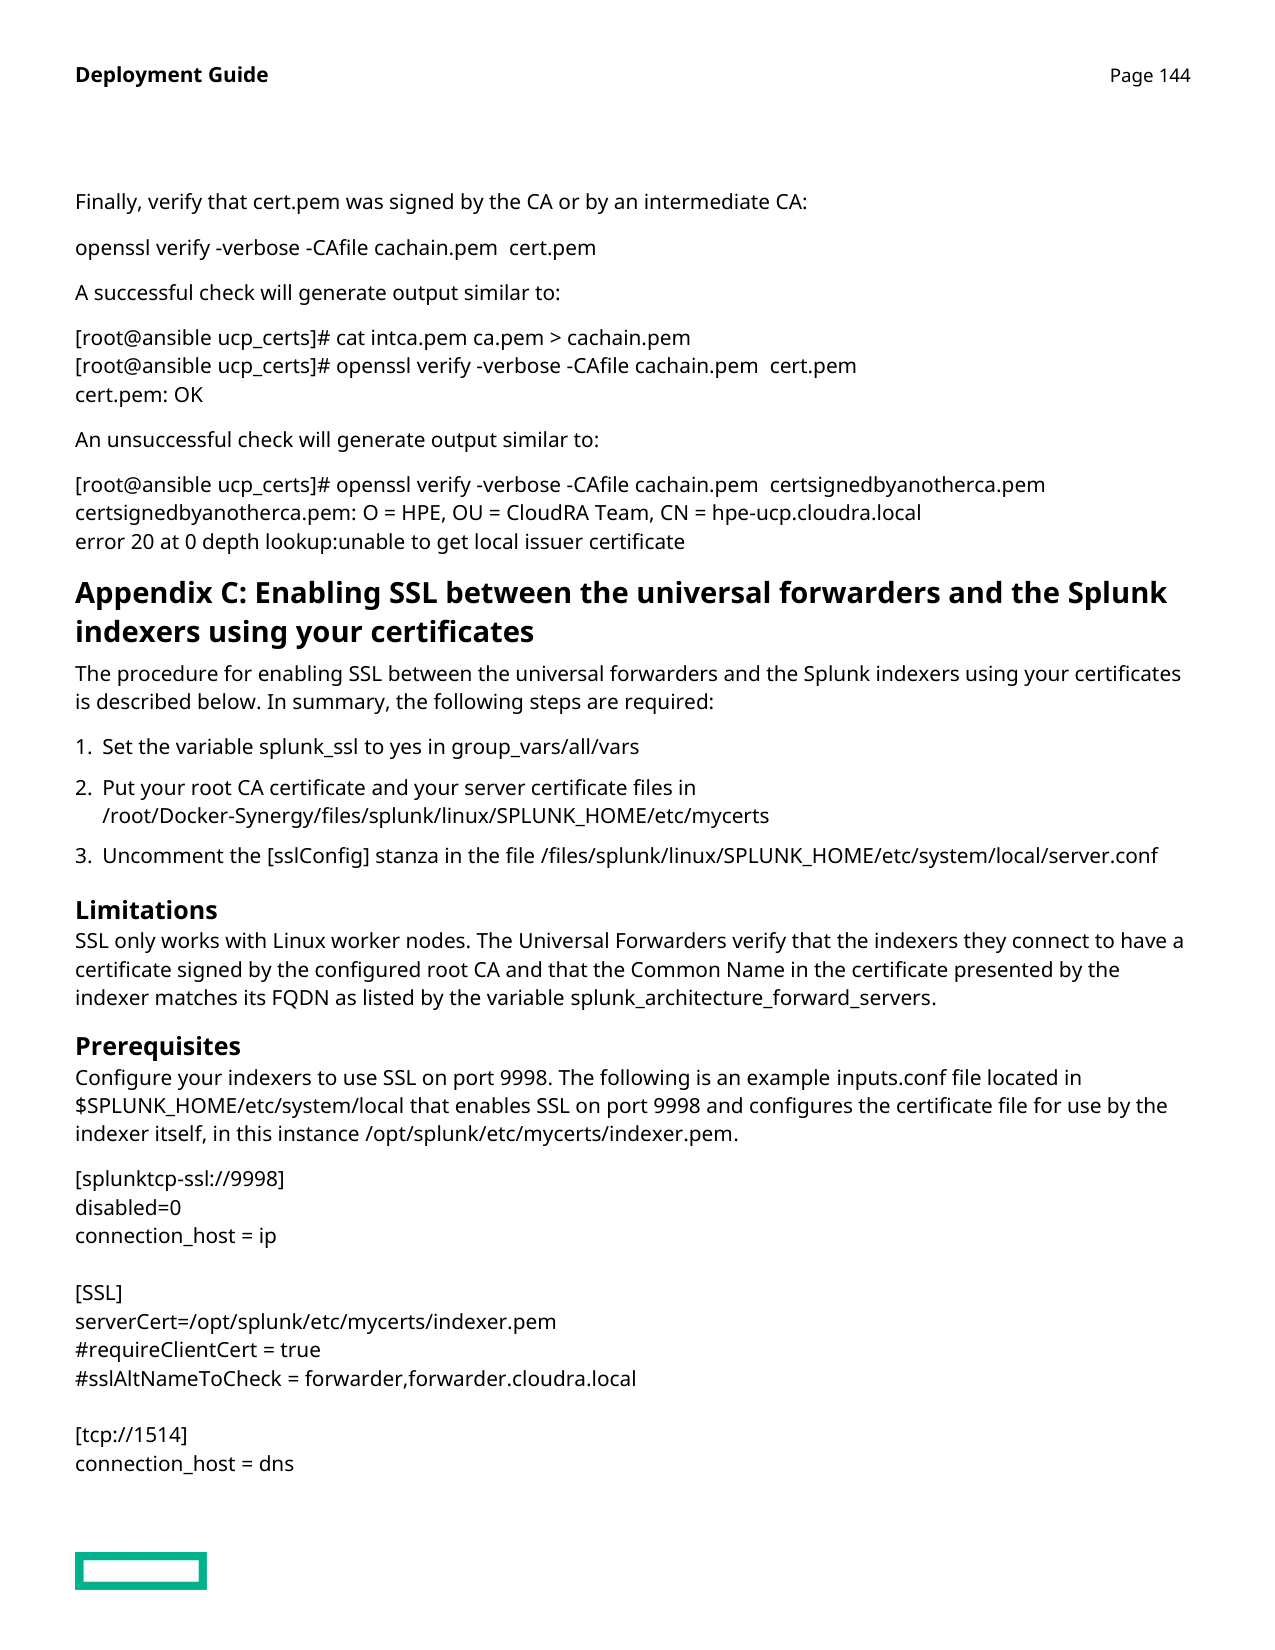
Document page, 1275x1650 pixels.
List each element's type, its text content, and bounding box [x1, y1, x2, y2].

text openssl verify -verbose -CAfile cachain.pem cert.pem [75, 233, 1200, 261]
text The procedure for enabling SSL between the universal forwarders and the Splunk indexers using your certificates is described below. In summary, the following steps are required: [75, 659, 1200, 716]
subtitle Prerequisites [75, 1028, 1200, 1063]
text SSL only works with Linux worker nodes. The Universal Forwarders verify that the indexers they connect to have a certificate signed by the configured root CA and that the Common Name in the certificate presented by the indexer matches its FQDN as listed by the variable splunk_architecture_forward_servers. [75, 927, 1200, 1012]
picture [75, 1552, 207, 1590]
list Set the variable splunk_ssl to yes in group_vars/all/vars [75, 732, 1200, 761]
subtitle Appendix C: Enabling SSL between the universal forwarders and the Splunk indexers using your certificates [75, 572, 1200, 651]
text A successful check will generate output similar to: [75, 278, 1200, 306]
text [root@ansible ucp_certs]# openssl verify -verbose -CAfile cachain.pem certsignedbyanotherca.pem certsignedbyanotherca.pem: O = HPE, OU = CloudRA Team, CN = hpe-ucp.cloudra.local error 20 at 0 depth lookup:unable to get local issuer certificate [75, 470, 1200, 555]
list Put your root CA certificate and your server certificate files in /root/Docker-Synergy/files/splunk/linux/SPLUNK_HOME/etc/mycerts [75, 773, 1200, 829]
text Finally, verify that cert.pem was signed by the CA or by an intermediate CA: [75, 187, 1200, 216]
text An unsuccessful check will generate output similar to: [75, 425, 1200, 453]
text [75, 1164, 1200, 1477]
subtitle Limitations [75, 892, 1200, 927]
list Uncomment the [sslConfig] stanza in the file /files/splunk/linux/SPLUNK_HOME/etc/system/local/server.conf [75, 842, 1200, 870]
text [root@ansible ucp_certs]# cat intca.pem ca.pem > cachain.pem [root@ansible ucp_certs]# openssl verify -verbose -CAfile cachain.pem cert.pem cert.pem: OK [75, 323, 1200, 408]
text Configure your indexers to use SSL on port 9998. The following is an example inputs.conf file located in $SPLUNK_HOME/etc/system/local that enables SSL on port 9998 and configures the certificate file for use by the indexer itself, in this instance /opt/splunk/etc/mycerts/indexer.pem. [75, 1063, 1200, 1148]
